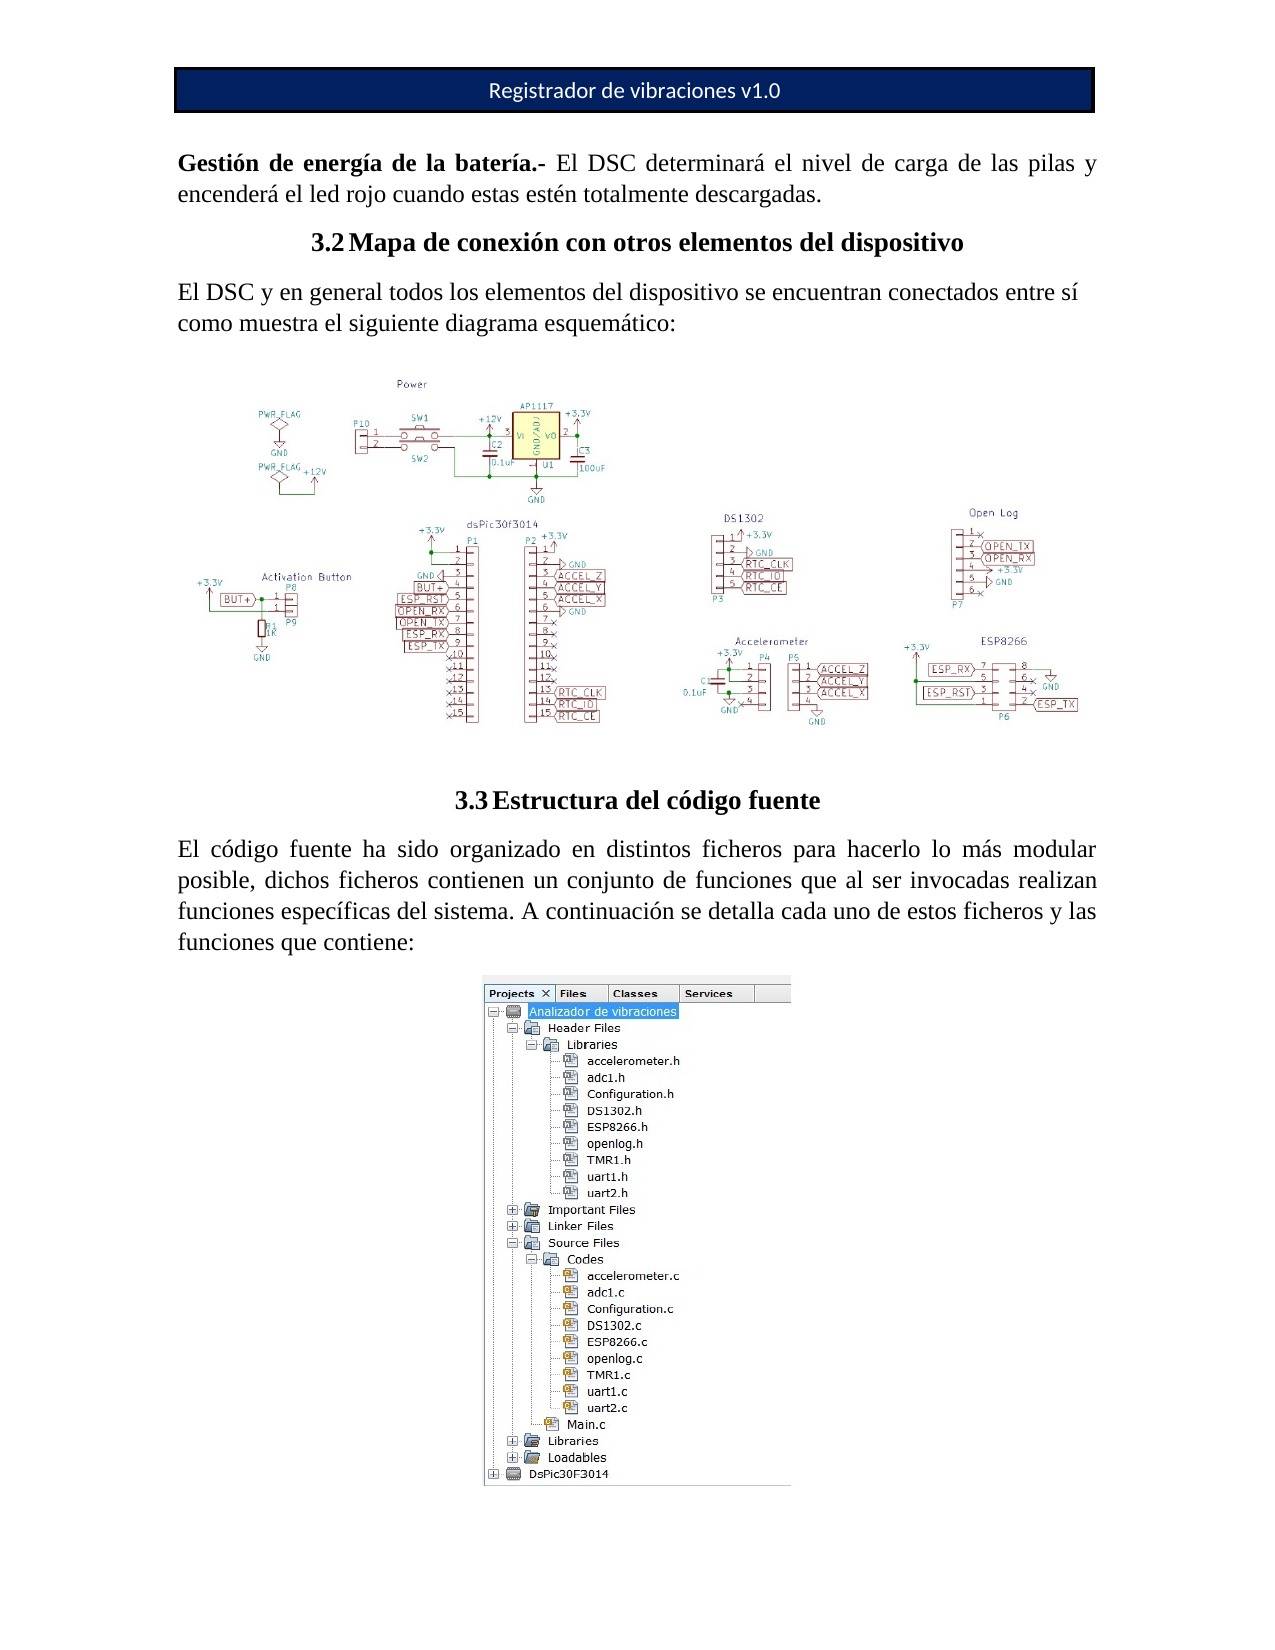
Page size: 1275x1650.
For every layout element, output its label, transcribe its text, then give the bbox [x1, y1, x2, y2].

text Gestión de energía de la batería.- El DSC determinará el nivel de carga de las pilas y encenderá el led rojo cuando estas estén totalmente descargadas. [177, 148, 1098, 207]
text El DSC y en general todos los elementos del dispositivo se encuentran conectados entre sí como muestra el siguiente diagrama esquemático: [177, 277, 1098, 336]
picture [482, 975, 793, 1486]
list Estructura del código fuente [177, 784, 1098, 815]
text El código fuente ha sido organizado en distintos ficheros para hacerlo lo más modular posible, dichos ficheros contienen un conjunto de funciones que al ser invocadas realizan funciones específicas del sistema. A continuación se detalla cada uno de estos ficheros y las funciones que contiene: [177, 834, 1098, 956]
picture [177, 355, 1147, 766]
list Mapa de conexión con otros elementos del dispositivo [177, 226, 1098, 257]
